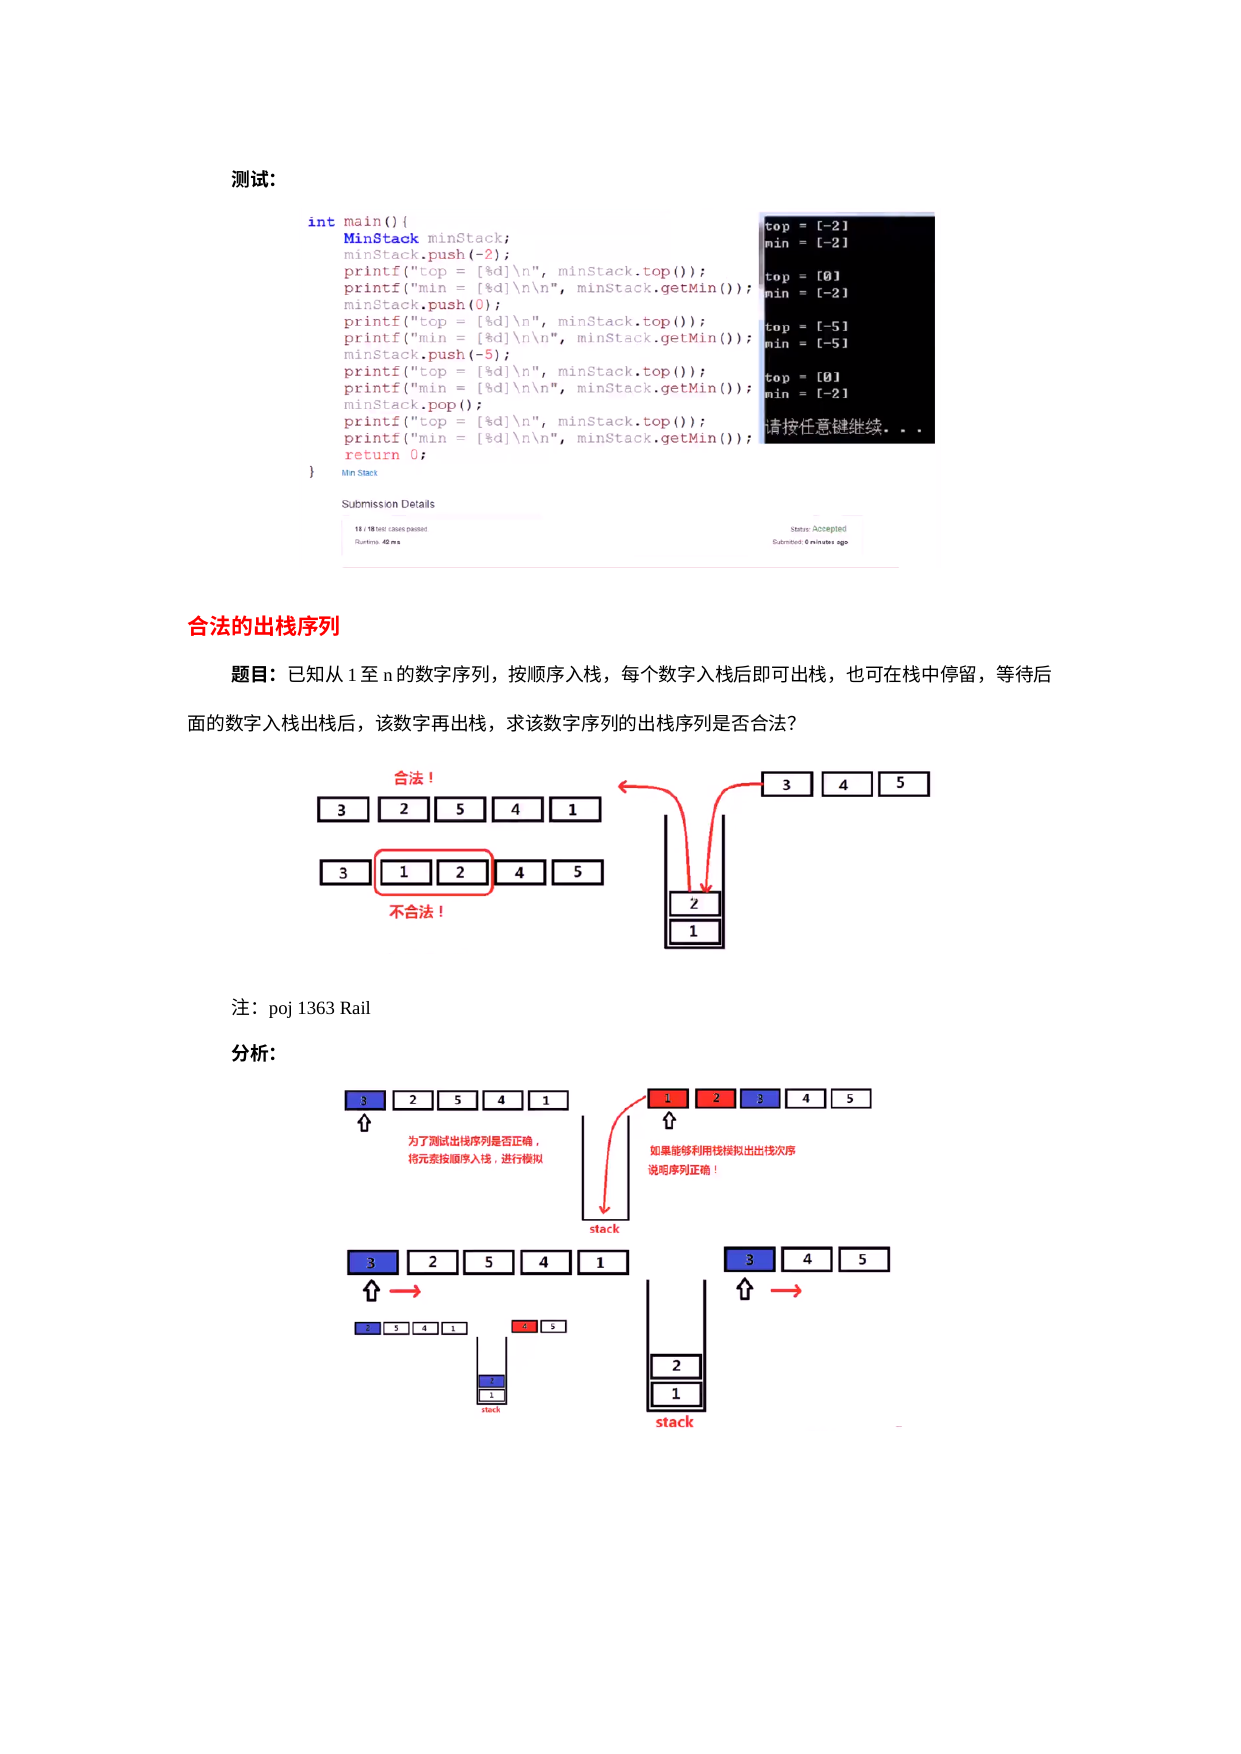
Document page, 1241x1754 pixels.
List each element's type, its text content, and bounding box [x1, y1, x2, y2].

picture [332, 1082, 909, 1431]
text 分析： [187, 1036, 1053, 1069]
picture [302, 751, 938, 954]
subtitle 合法的出栈序列 [187, 609, 1053, 641]
text 测试： [187, 162, 1053, 194]
picture [299, 208, 941, 568]
text 题目：已知从1至n的数字序列，按顺序入栈，每个数字入栈后即可出栈，也可在栈中停留，等待后面的数字入栈出栈后，该数字再出栈，求该数字序列的出栈序列是否合法？ [187, 657, 1053, 738]
text 注：poj 1363 Rail [187, 990, 1053, 1023]
